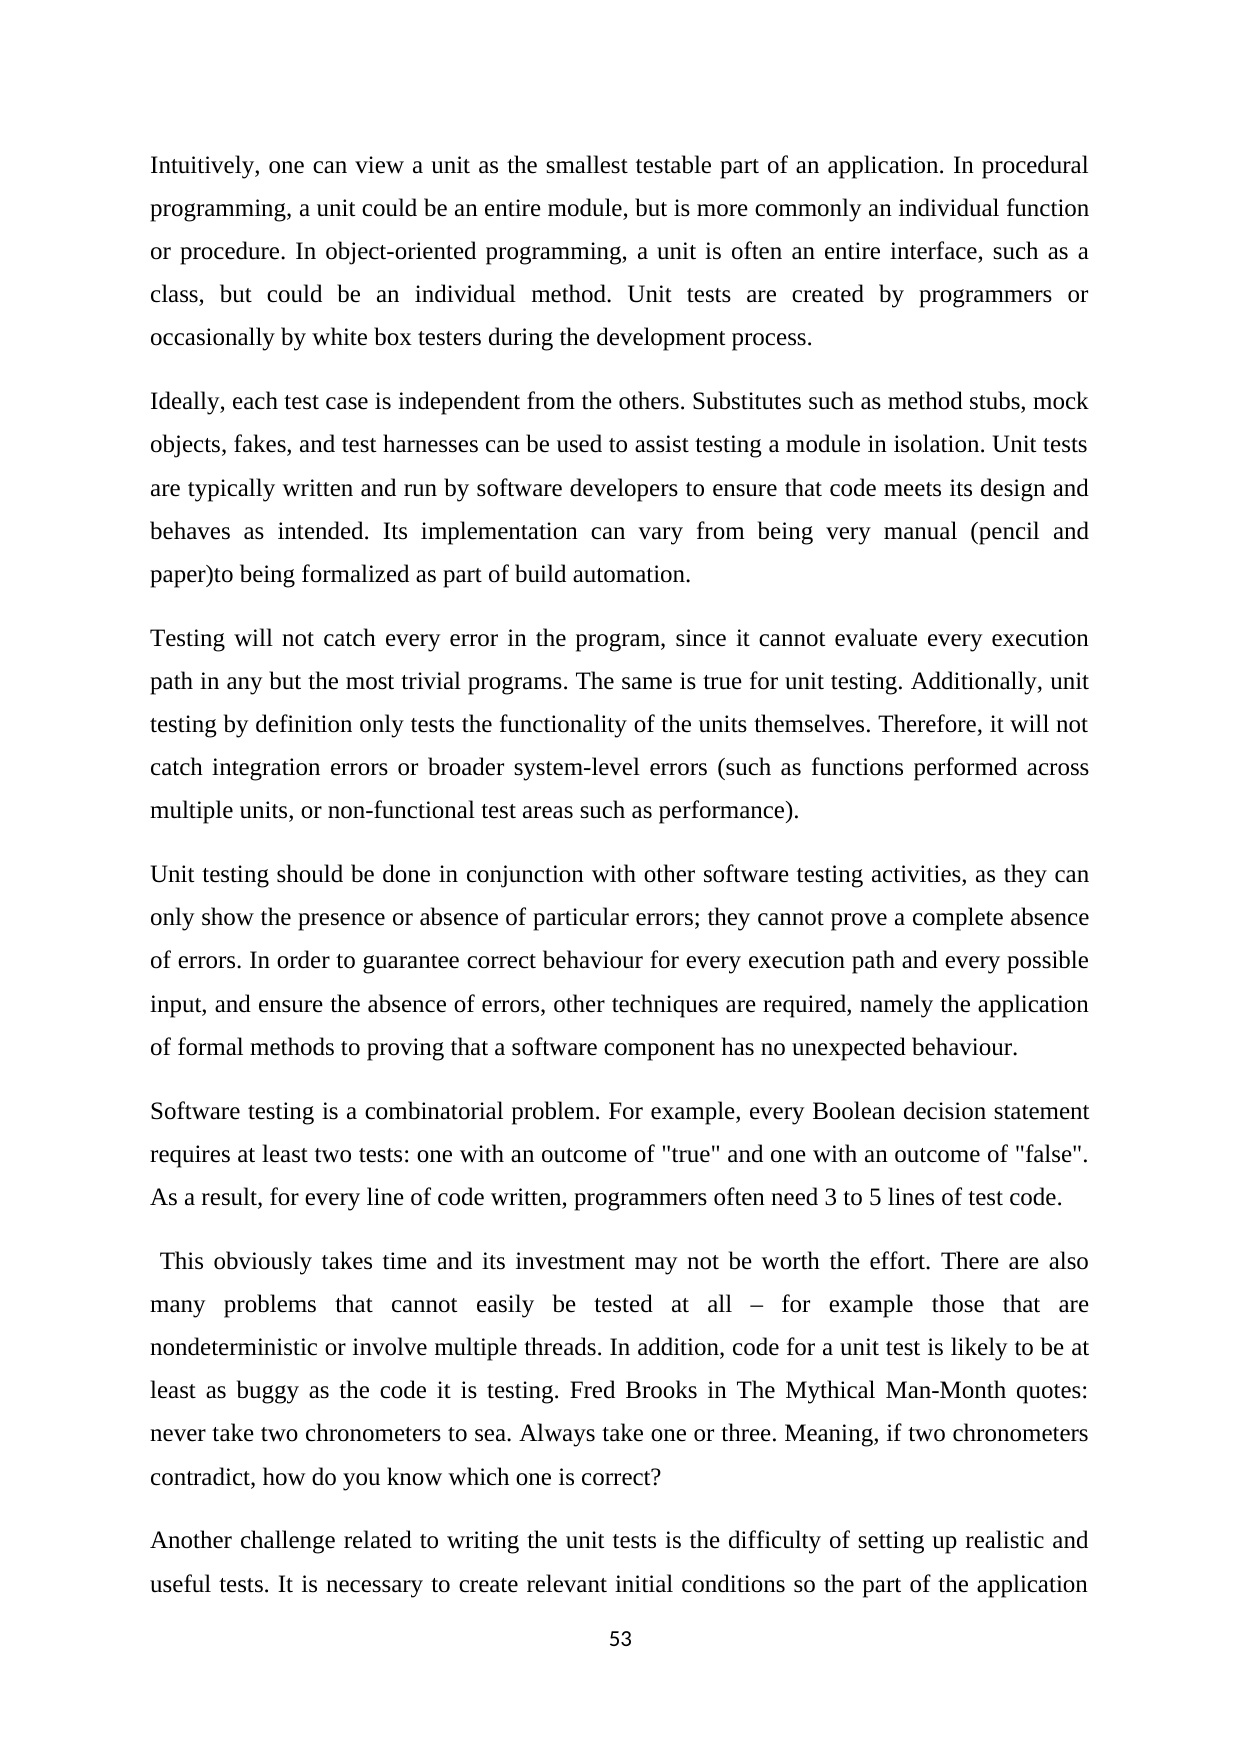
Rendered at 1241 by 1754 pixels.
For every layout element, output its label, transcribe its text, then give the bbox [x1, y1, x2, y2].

text Unit testing should be done in conjunction with other software testing activities, as they can only show the presence or absence of particular errors; they cannot prove a complete absence of errors. In order to guarantee correct behaviour for every execution path and every possible input, and ensure the absence of errors, other techniques are required, namely the application of formal methods to proving that a software component has no unexpected behaviour. [150, 859, 1090, 1061]
text Testing will not catch every error in the program, since it cannot evaluate every execution path in any but the most trivial programs. The same is true for unit testing. Additionally, unit testing by definition only tests the functionality of the units themselves. Therefore, it will not catch integration errors or broader system-level errors (such as functions performed across multiple units, or non-functional test areas such as performance). [150, 623, 1090, 824]
text Software testing is a combinatorial problem. For example, every Boolean decision statement requires at least two tests: one with an outcome of "true" and one with an outcome of "false". As a result, for every line of code written, programmers often need 3 to 5 lines of test code. [150, 1096, 1090, 1211]
text This obviously takes time and its investment may not be worth the effort. There are also many problems that cannot easily be tested at all – for example those that are nondeterministic or involve multiple threads. In addition, code for a unit test is likely to be at least as buggy as the code it is testing. Fred Brooks in The Mythical Man-Month quotes: never take two chronometers to sea. Always take one or three. Meaning, if two chronometers contradict, how do you know which one is correct? [150, 1246, 1090, 1490]
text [150, 150, 1090, 351]
text Ideally, each test case is independent from the others. Substitutes such as method stubs, mock objects, fakes, and test harnesses can be used to assist testing a module in isolation. Unit tests are typically written and run by software developers to ensure that code meets its design and behaves as intended. Its implementation can vary from being very manual (pencil and paper)to being formalized as part of build automation. [150, 386, 1090, 588]
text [150, 1526, 1090, 1597]
